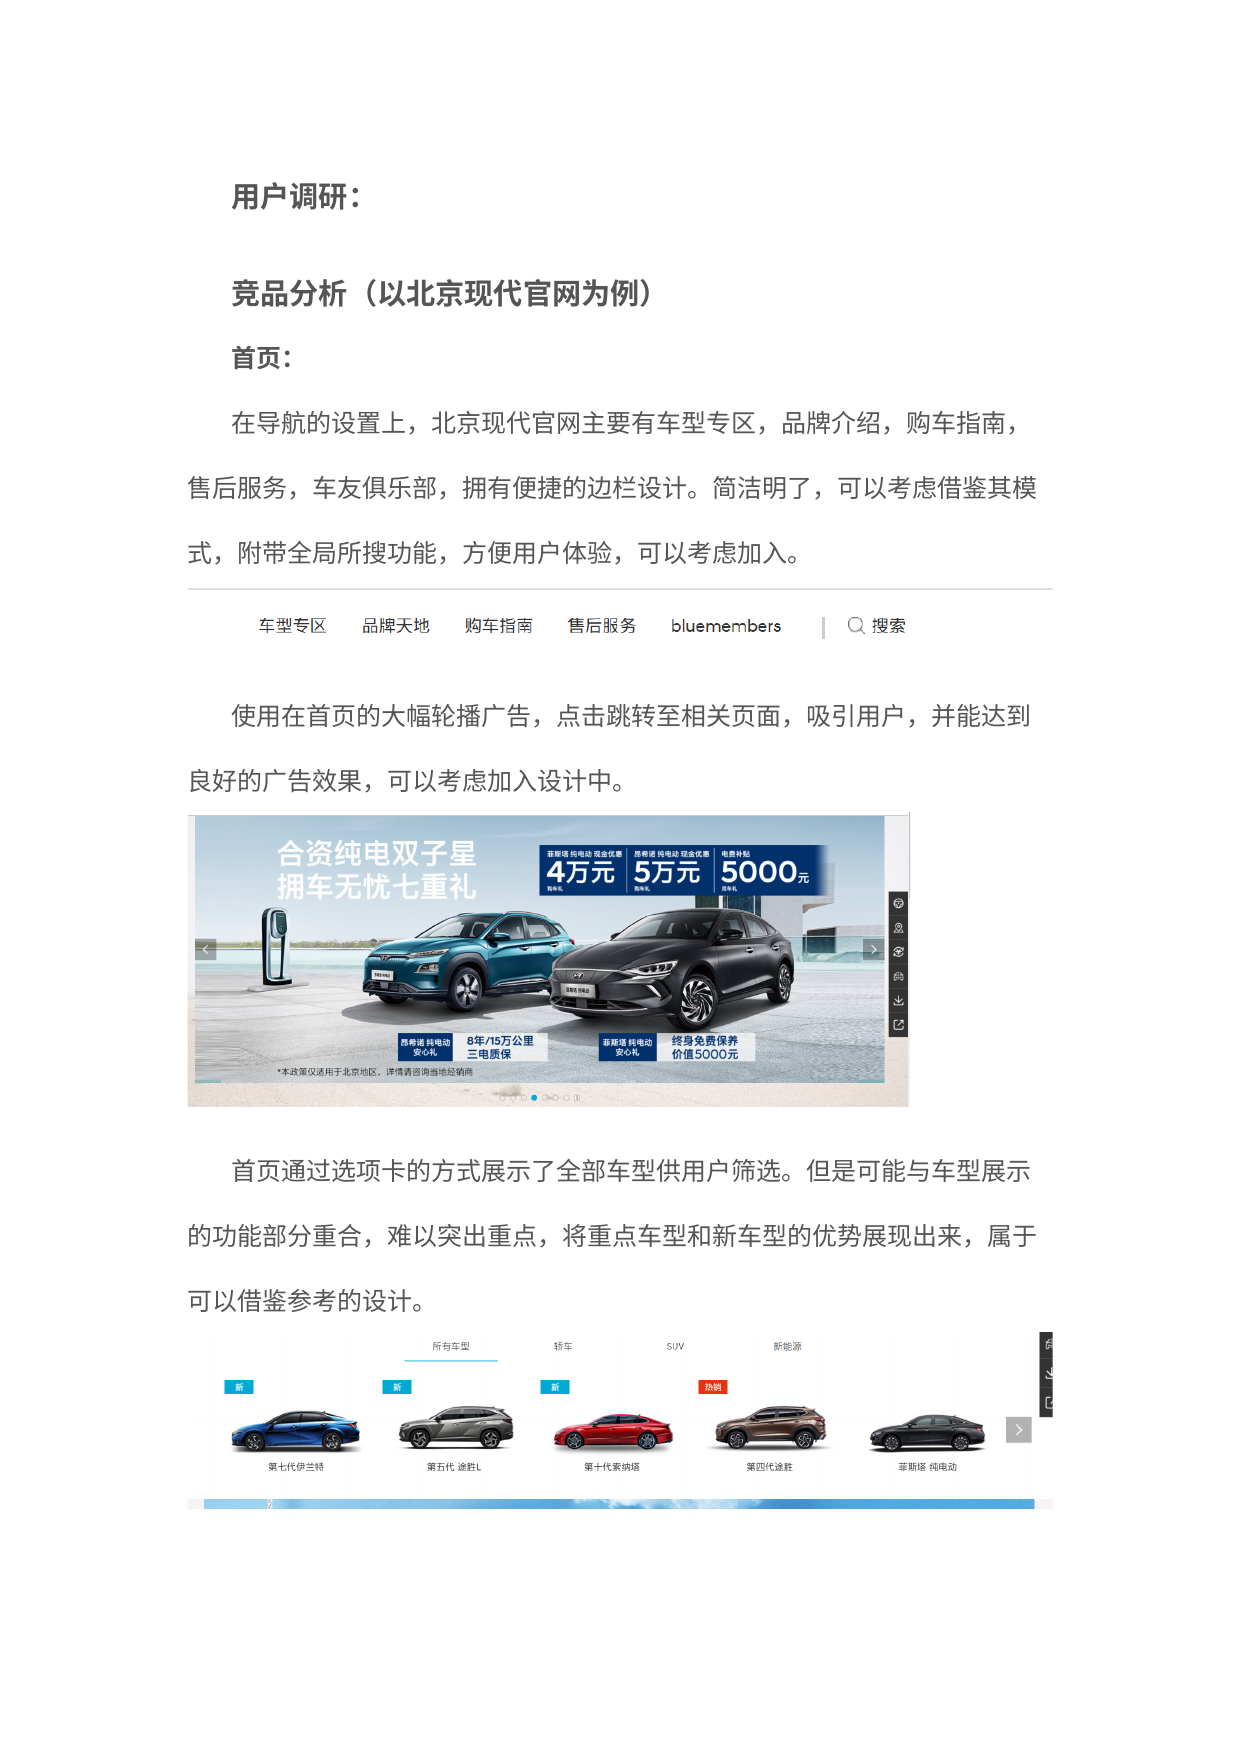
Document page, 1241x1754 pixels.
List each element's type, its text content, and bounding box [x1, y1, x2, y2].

text 首页通过选项卡的方式展示了全部车型供用户筛选。但是可能与车型展示的功能部分重合，难以突出重点，将重点车型和新车型的优势展现出来，属于可以借鉴参考的设计。 [187, 1137, 1053, 1332]
picture [187, 584, 1053, 661]
text 首页： [187, 324, 1053, 389]
text 在导航的设置上，北京现代官网主要有车型专区，品牌介绍，购车指南，售后服务，车友俱乐部，拥有便捷的边栏设计。简洁明了，可以考虑借鉴其模式，附带全局所搜功能，方便用户体验，可以考虑加入。 [187, 389, 1053, 584]
picture [187, 1332, 1053, 1509]
text 使用在首页的大幅轮播广告，点击跳转至相关页面，吸引用户，并能达到良好的广告效果，可以考虑加入设计中。 [187, 682, 1053, 812]
text 竞品分析（以北京现代官网为例） [187, 259, 1053, 324]
text 用户调研： [187, 162, 1053, 227]
picture [187, 812, 911, 1107]
